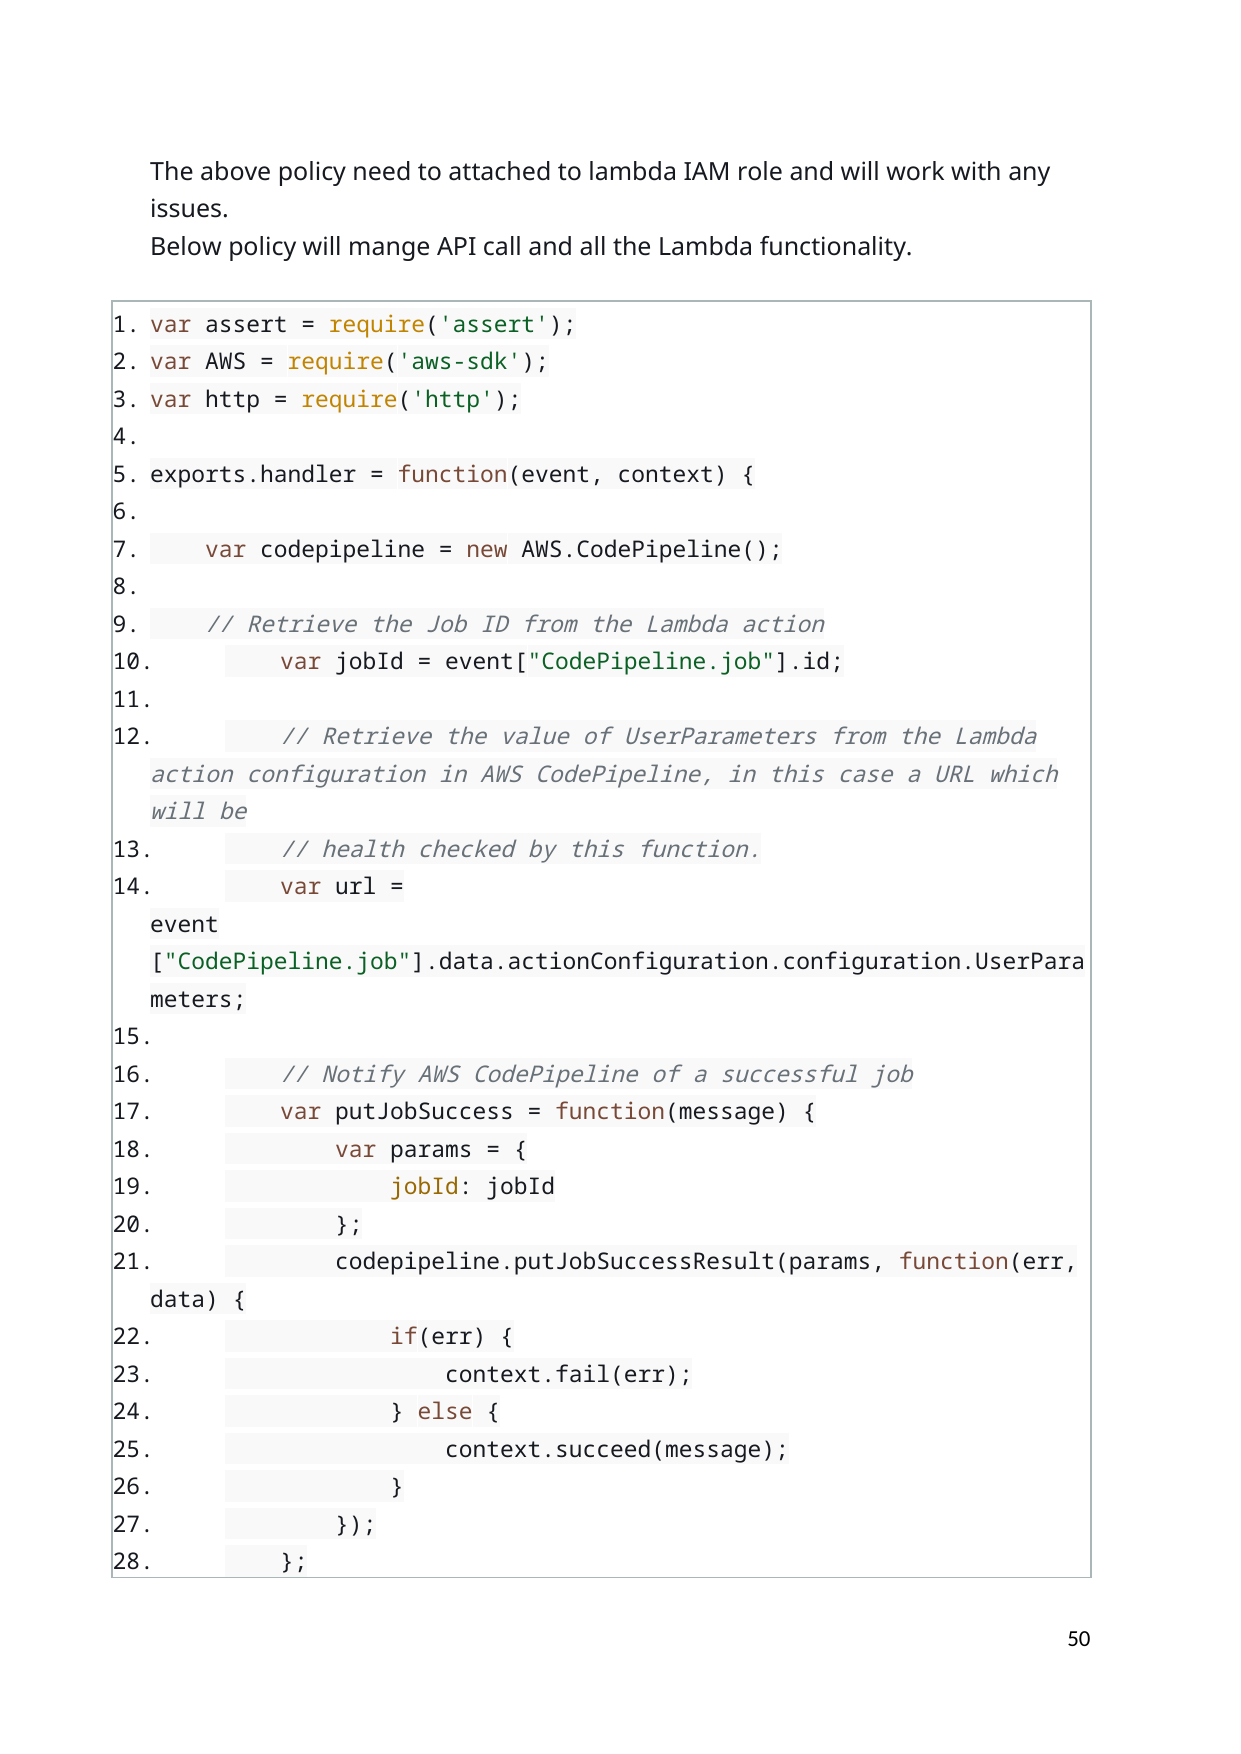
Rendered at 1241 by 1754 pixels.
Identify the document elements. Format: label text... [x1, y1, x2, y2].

list } else { [113, 1387, 1090, 1425]
list exports.handler = function(event, context) { [113, 450, 1090, 487]
list // health checked by this function. [113, 825, 1090, 862]
list } [113, 1462, 1090, 1500]
list var http = require('http'); [113, 375, 1090, 412]
list codepipeline.putJobSuccessResult(params, function(err, data) { [113, 1237, 1090, 1312]
list // Retrieve the Job ID from the Lambda action [113, 600, 1090, 637]
list }; [113, 1537, 1090, 1577]
list var assert = require('assert'); [113, 302, 1090, 337]
list var url = event["CodePipeline.job"].data.actionConfiguration.configuration.UserParameters; [113, 862, 1090, 1012]
list }; [113, 1200, 1090, 1237]
list var params = { [113, 1125, 1090, 1162]
list var codepipeline = new AWS.CodePipeline(); [113, 525, 1090, 562]
list }); [113, 1500, 1090, 1537]
list jobId: jobId [113, 1162, 1090, 1200]
list context.succeed(message); [113, 1425, 1090, 1462]
text Below policy will mange API call and all the Lambda functionality. [150, 225, 1090, 262]
list // Retrieve the value of UserParameters from the Lambda action configuration in AWS CodePipeline, in this case a URL which will be [113, 712, 1090, 825]
text The above policy need to attached to lambda IAM role and will work with any issues. [150, 150, 1090, 225]
list var putJobSuccess = function(message) { [113, 1087, 1090, 1125]
list var AWS = require('aws-sdk'); [113, 337, 1090, 375]
list // Notify AWS CodePipeline of a successful job [113, 1050, 1090, 1087]
list if(err) { [113, 1312, 1090, 1350]
list context.fail(err); [113, 1350, 1090, 1387]
list var jobId = event["CodePipeline.job"].id; [113, 637, 1090, 675]
